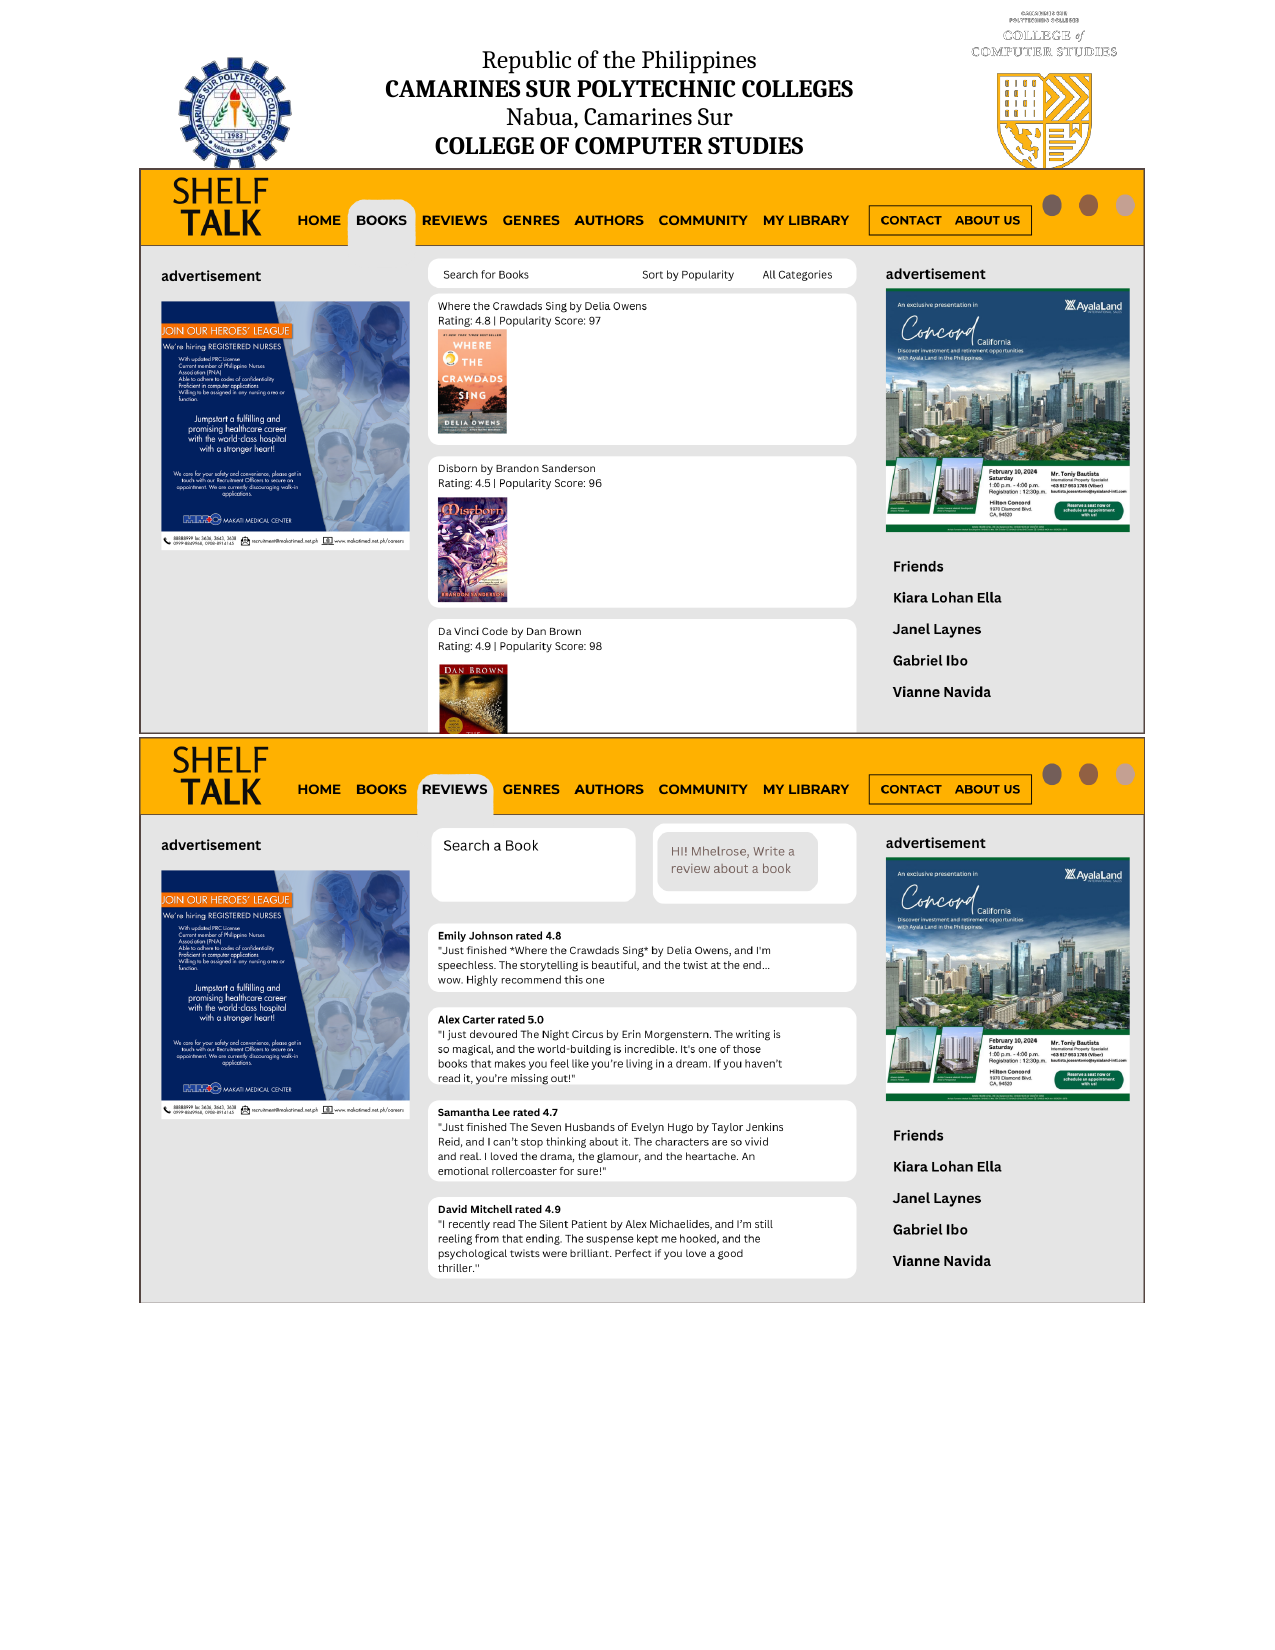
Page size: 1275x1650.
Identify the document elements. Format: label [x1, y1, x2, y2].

picture [139, 737, 1145, 1303]
picture [139, 0, 1145, 734]
